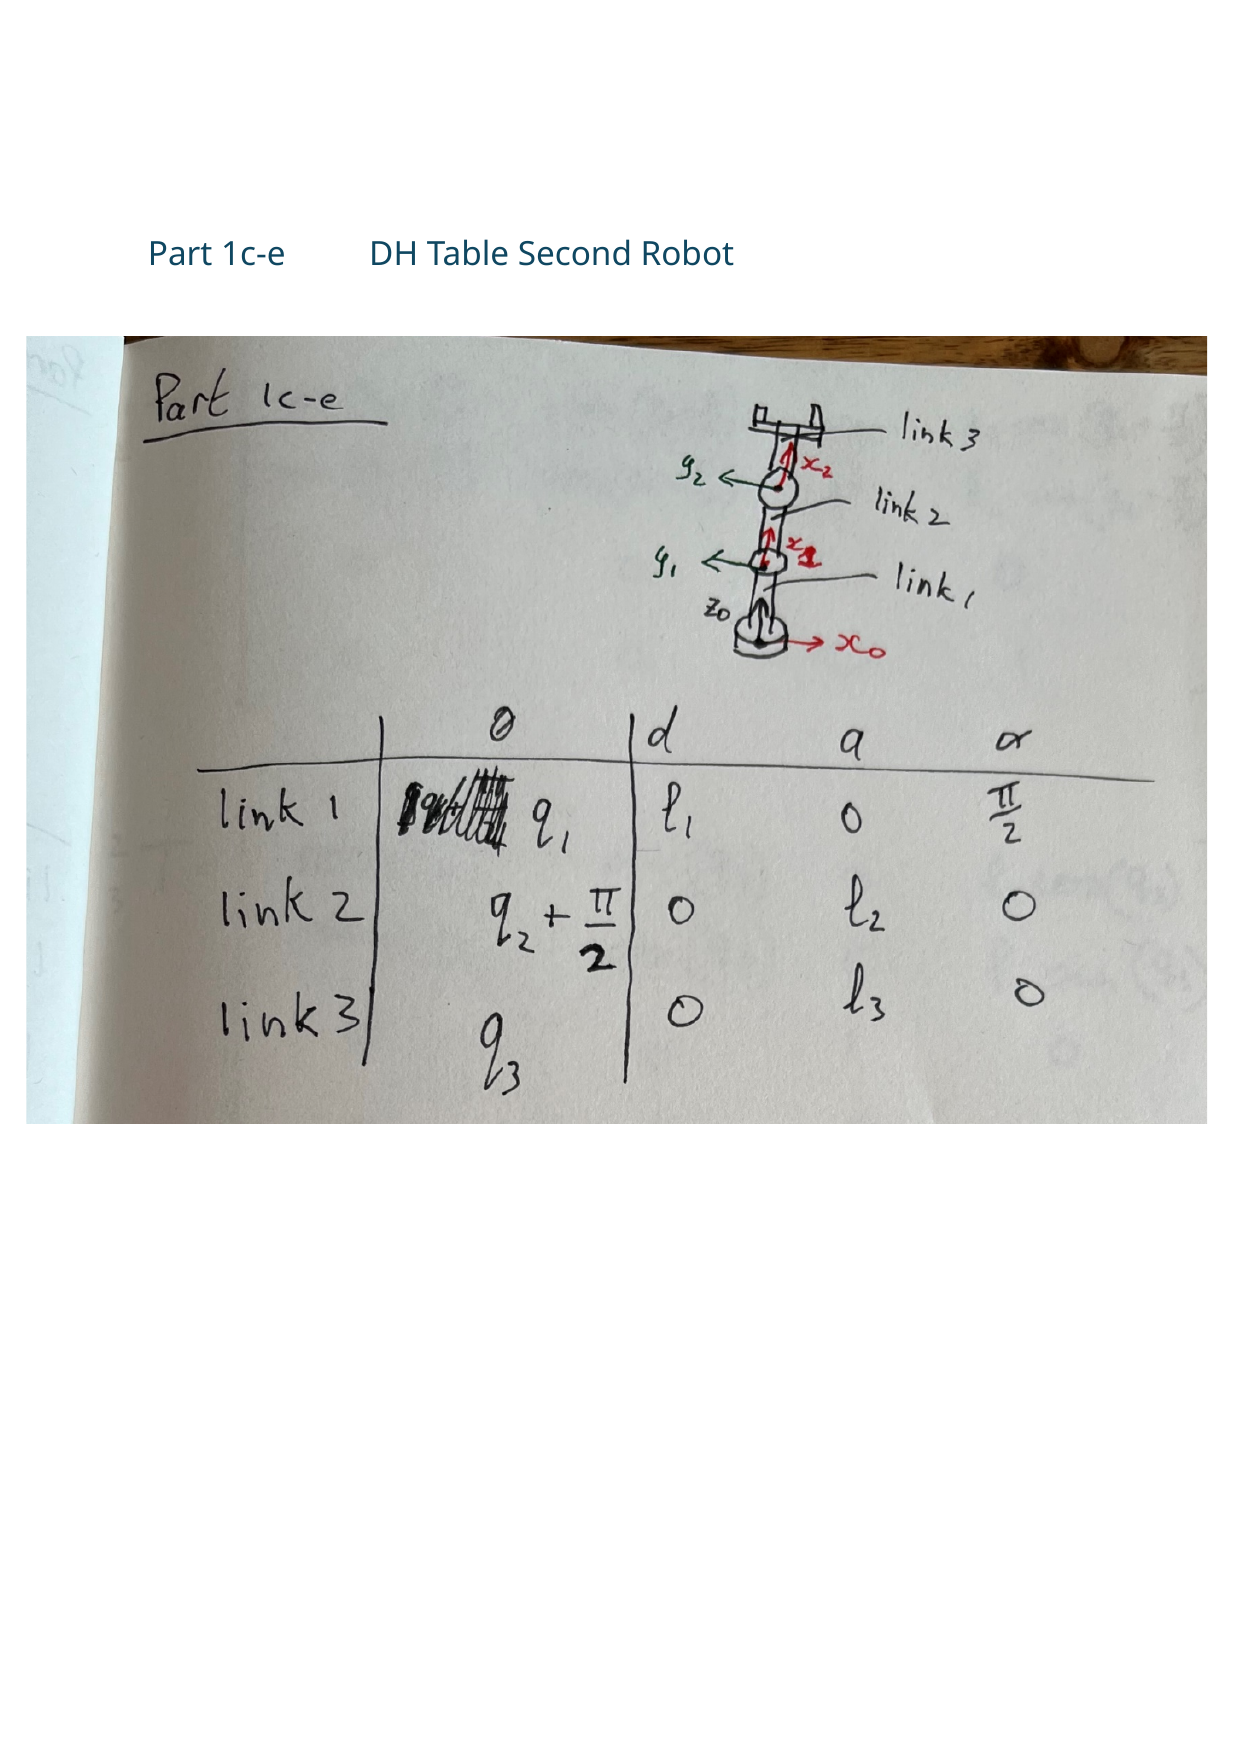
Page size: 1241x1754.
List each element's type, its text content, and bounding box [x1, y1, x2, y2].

picture [26, 336, 1208, 1124]
subtitle Part 1c-e DH Table Second Robot [148, 230, 1093, 275]
